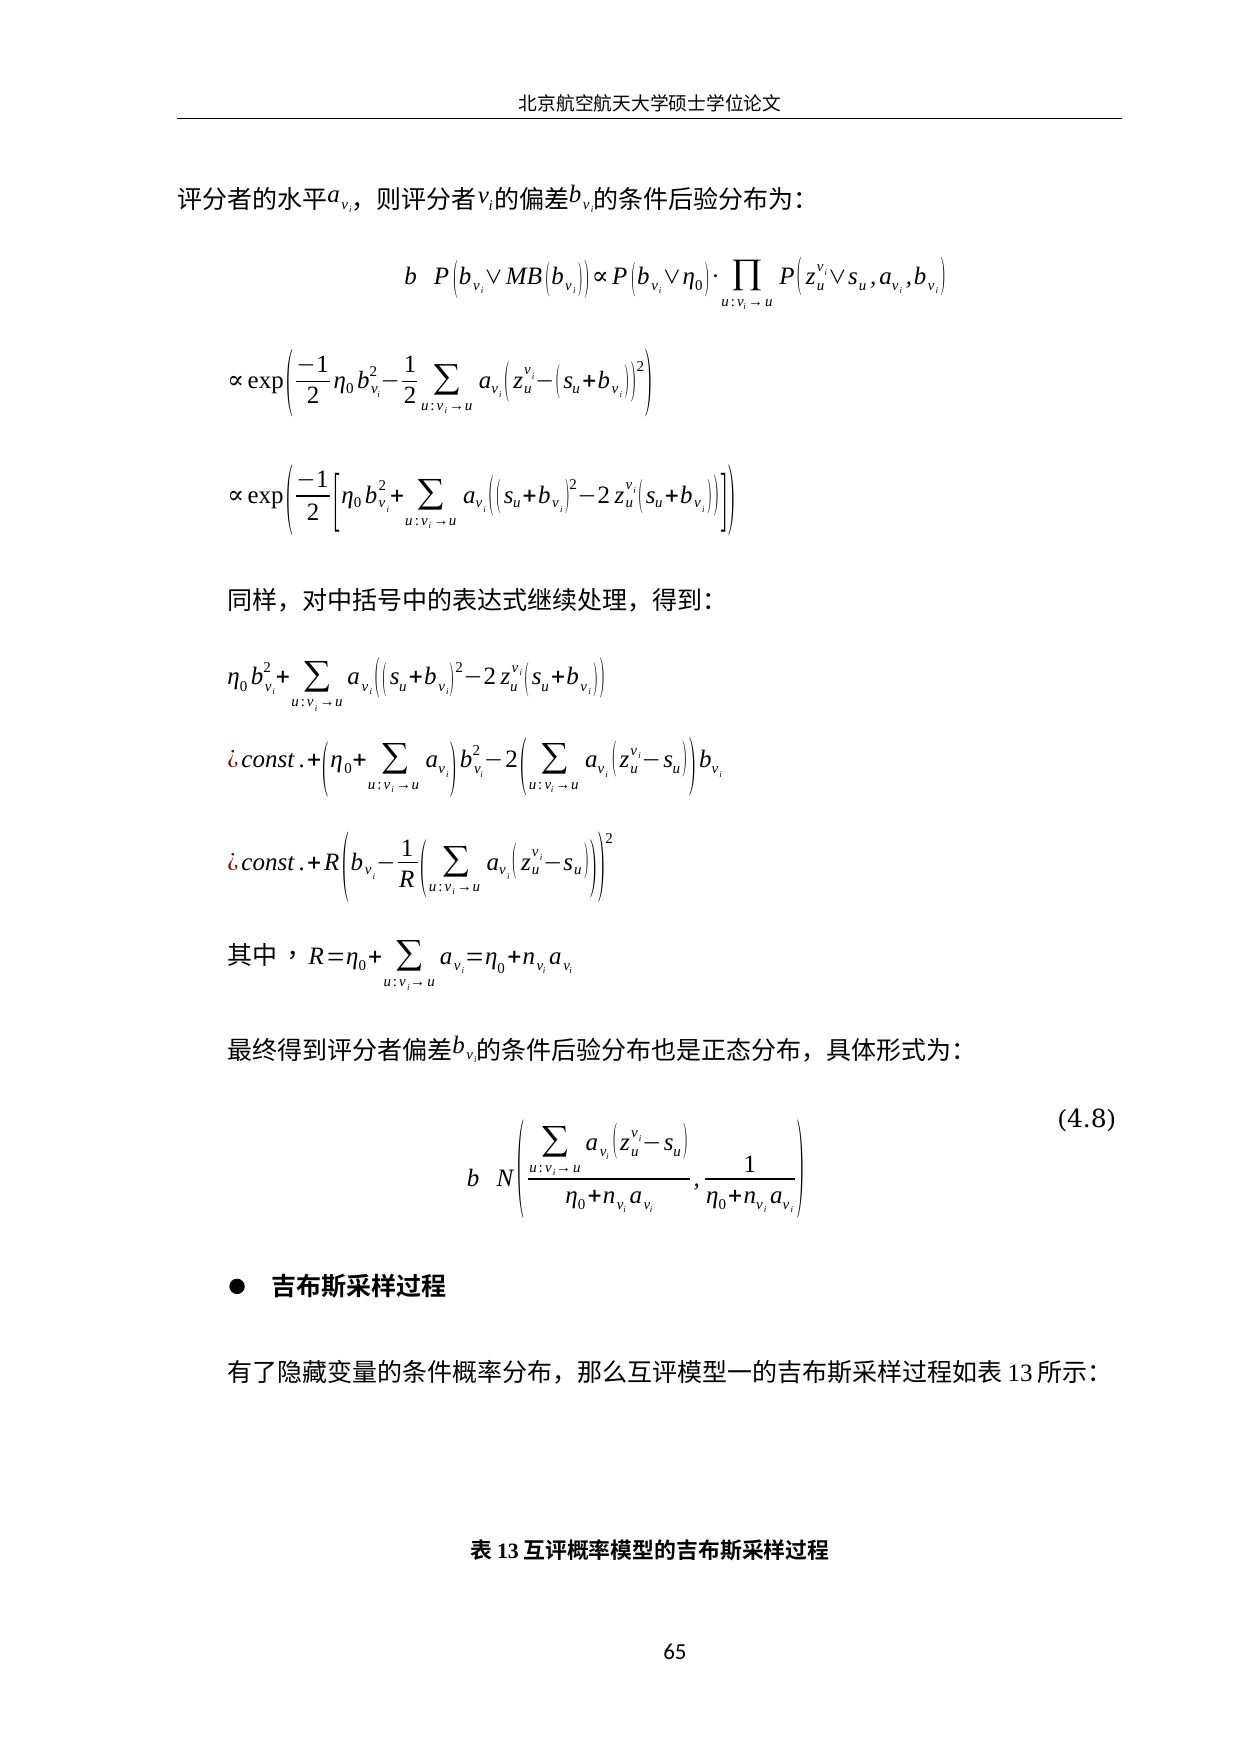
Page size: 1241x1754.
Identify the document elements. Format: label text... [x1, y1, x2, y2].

table_header [177, 1101, 1045, 1251]
title 表 13互评概率模型的吉布斯采样过程 [177, 1532, 1122, 1566]
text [177, 164, 1122, 232]
text 同样，对中括号中的表达式继续处理，得到： [177, 565, 1122, 633]
list 吉布斯采样过程 [227, 1251, 1122, 1318]
text 最终得到评分者偏差的条件后验分布也是正态分布，具体形式为： [177, 1014, 1122, 1082]
text 有了隐藏变量的条件概率分布，那么互评模型一的吉布斯采样过程如表13所示： [177, 1337, 1122, 1404]
table_header (4.8) [1045, 1101, 1144, 1251]
